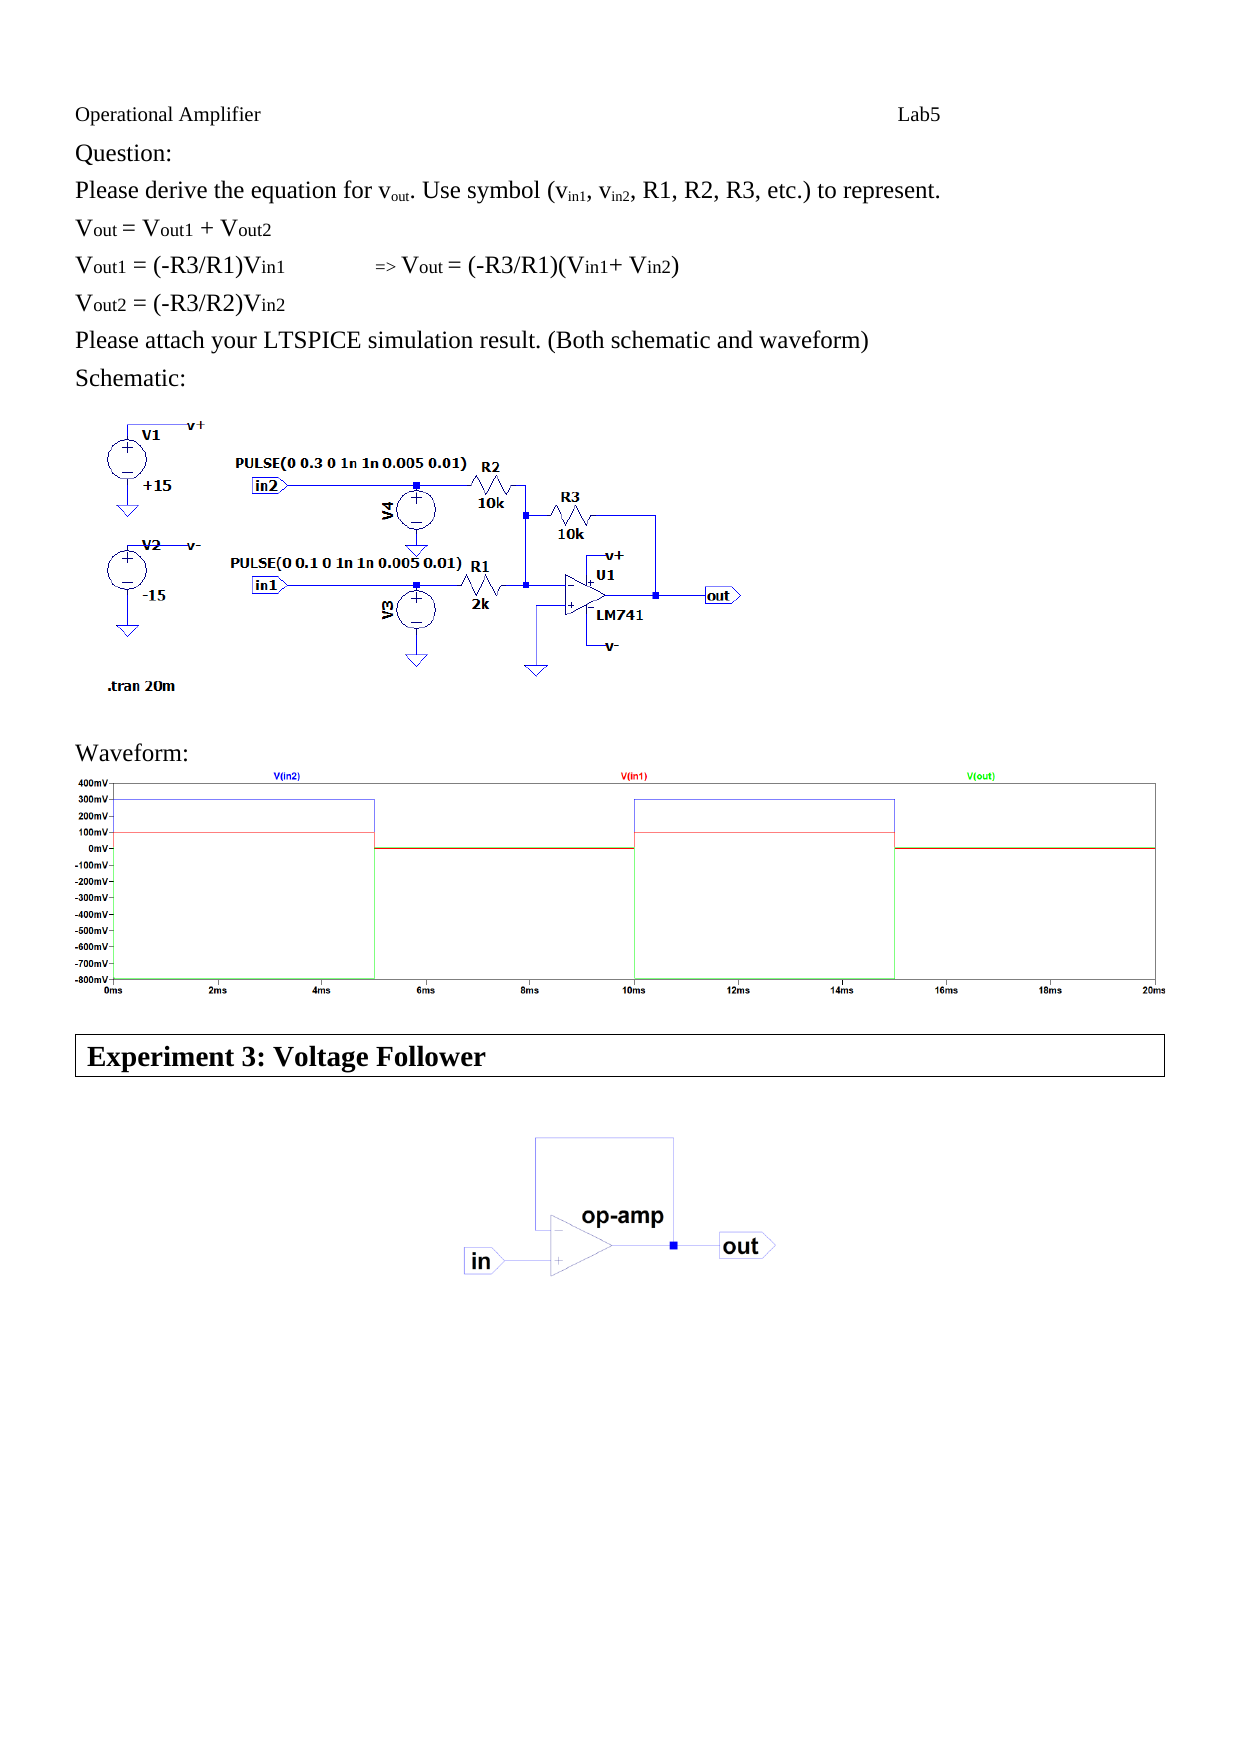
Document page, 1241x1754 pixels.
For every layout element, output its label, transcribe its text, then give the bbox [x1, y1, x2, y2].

text Vout1 = (-R3/R1)Vin1 => Vout = (-R3/R1)(Vin1+ Vin2) [75, 246, 1165, 284]
text Question: [75, 134, 1165, 171]
text Please attach your LTSPICE simulation result. (Both schematic and waveform) [75, 321, 1165, 359]
picture [420, 1114, 821, 1351]
text Waveform: [75, 734, 1165, 771]
text Please derive the equation for vout. Use symbol (vin1, vin2, R1, R2, R3, etc.) to represent. [75, 171, 1165, 209]
text Schematic: [75, 359, 1165, 396]
picture [75, 771, 1166, 995]
text Vout = Vout1 + Vout2 [75, 209, 1165, 246]
picture [75, 396, 755, 698]
text Vout2 = (-R3/R2)Vin2 [75, 284, 1165, 321]
table_header Experiment 3: Voltage Follower [76, 1035, 1164, 1076]
